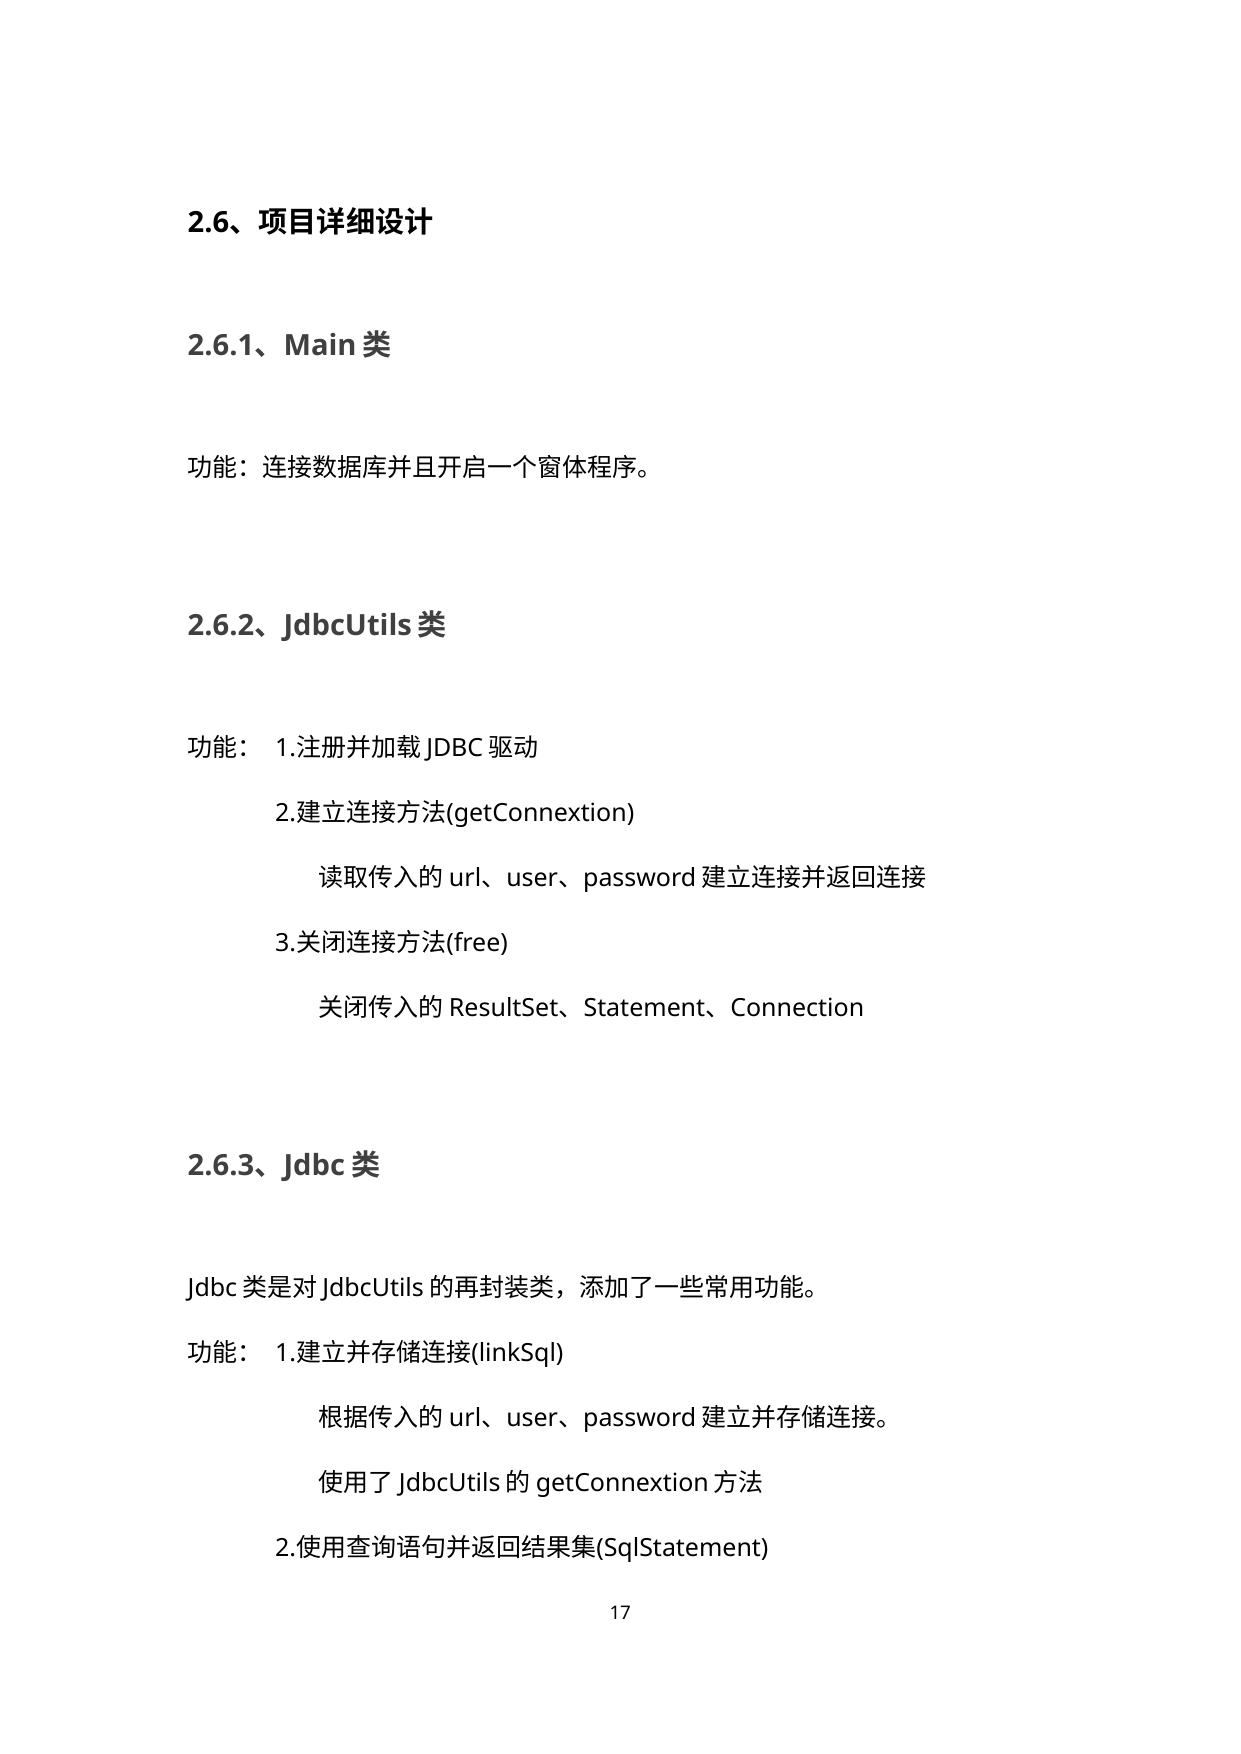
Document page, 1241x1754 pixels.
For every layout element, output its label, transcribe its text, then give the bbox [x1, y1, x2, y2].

text 2.建立连接方法(getConnextion) [187, 778, 1053, 843]
text 根据传入的url、user、password建立并存储连接。 [187, 1383, 1053, 1448]
text 3.关闭连接方法(free) [187, 908, 1053, 973]
subtitle 2.6.3、Jdbc类 [187, 1130, 1053, 1195]
subtitle 2.6、项目详细设计 [187, 187, 1053, 252]
subtitle 2.6.1、Main类 [187, 310, 1053, 375]
text 读取传入的url、user、password建立连接并返回连接 [187, 843, 1053, 908]
text 功能： 1.注册并加载JDBC驱动 [187, 713, 1053, 778]
text 使用了JdbcUtils的getConnextion方法 [187, 1448, 1053, 1513]
text 功能：连接数据库并且开启一个窗体程序。 [187, 433, 1053, 498]
text Jdbc类是对JdbcUtils的再封装类，添加了一些常用功能。 [187, 1253, 1053, 1318]
text 功能： 1.建立并存储连接(linkSql) [187, 1318, 1053, 1383]
text 关闭传入的ResultSet、Statement、Connection [187, 973, 1053, 1038]
subtitle 2.6.2、JdbcUtils类 [187, 590, 1053, 655]
text 2.使用查询语句并返回结果集(SqlStatement) [187, 1513, 1053, 1578]
